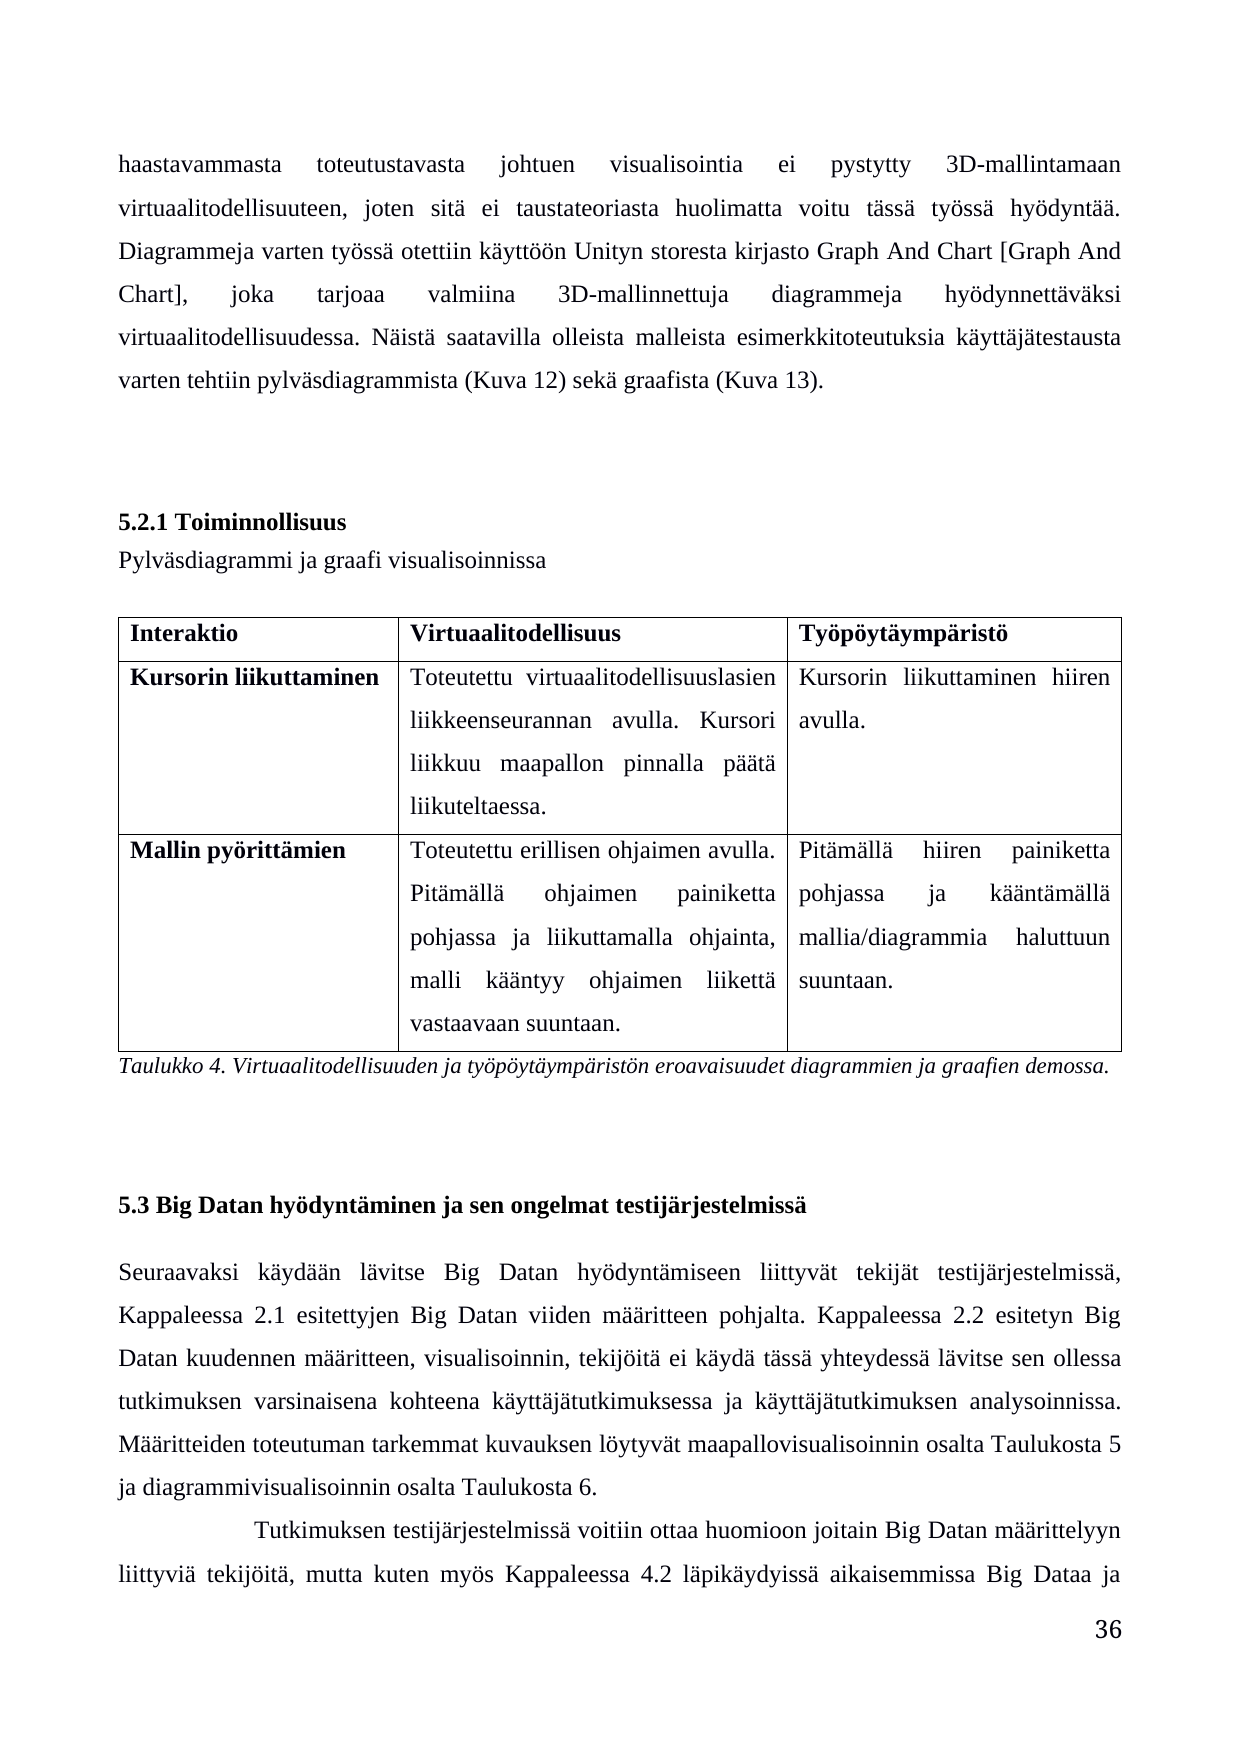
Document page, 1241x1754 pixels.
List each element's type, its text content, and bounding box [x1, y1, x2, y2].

text 5.3 Big Datan hyödyntäminen ja sen ongelmat testijärjestelmissä [118, 1182, 1122, 1219]
table_header Virtuaalitodellisuus [399, 618, 787, 661]
table_cell Toteutettu erillisen ohjaimen avulla. Pitämällä ohjaimen painiketta pohjassa ja liikuttamalla ohjainta, malli kääntyy ohjaimen liikettä vastaavaan suuntaan. [399, 835, 787, 1051]
table_header Interaktio [119, 618, 398, 661]
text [118, 149, 1122, 394]
table_cell Pitämällä hiiren painiketta pohjassa ja kääntämällä mallia/diagrammia haluttuun suuntaan. [788, 835, 1121, 1051]
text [118, 1516, 1122, 1587]
table_cell Toteutettu virtuaalitodellisuuslasien liikkeenseurannan avulla. Kursori liikkuu maapallon pinnalla päätä liikuteltaessa. [399, 662, 787, 834]
table_header Työpöytäympäristö [788, 618, 1121, 661]
table_cell Mallin pyörittämien [119, 835, 398, 1051]
text Taulukko 4. Virtuaalitodellisuuden ja työpöytäympäristön eroavaisuudet diagrammien ja graafien demossa. [118, 1052, 1122, 1078]
table_cell Kursorin liikuttaminen [119, 662, 398, 834]
text Pylväsdiagrammi ja graafi visualisoinnissa [118, 536, 1122, 574]
text 5.2.1 Toiminnollisuus [118, 499, 1122, 536]
text Seuraavaksi käydään lävitse Big Datan hyödyntämiseen liittyvät tekijät testijärjestelmissä, Kappaleessa 2.1 esitettyjen Big Datan viiden määritteen pohjalta. Kappaleessa 2.2 esitetyn Big Datan kuudennen määritteen, visualisoinnin, tekijöitä ei käydä tässä yhteydessä lävitse sen ollessa tutkimuksen varsinaisena kohteena käyttäjätutkimuksessa ja käyttäjätutkimuksen analysoinnissa. Määritteiden toteutuman tarkemmat kuvauksen löytyvät maapallovisualisoinnin osalta Taulukosta 5 ja diagrammivisualisoinnin osalta Taulukosta 6. [118, 1257, 1122, 1501]
table_cell Kursorin liikuttaminen hiiren avulla. [788, 662, 1121, 834]
